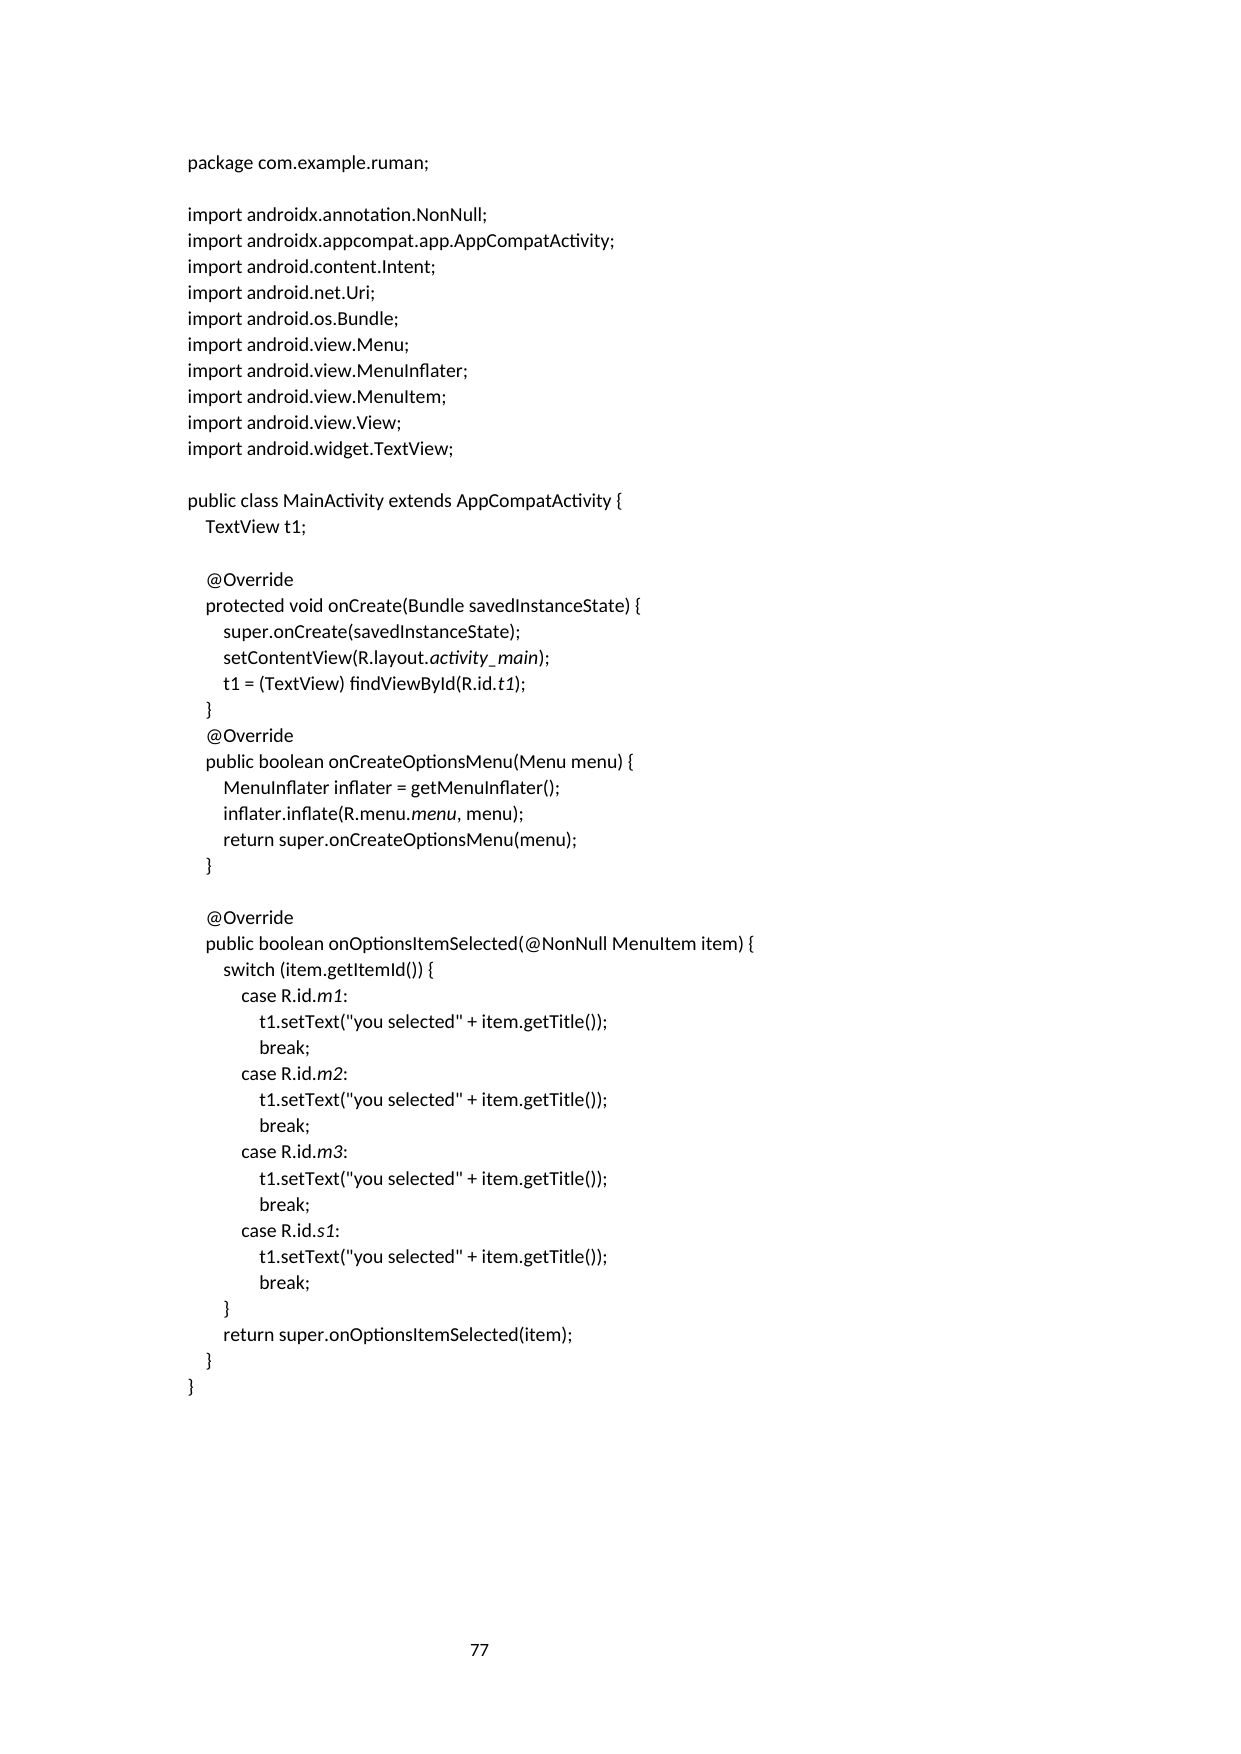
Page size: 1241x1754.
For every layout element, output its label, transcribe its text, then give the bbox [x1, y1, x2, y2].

text package com.example.ruman; import androidx.annotation.NonNull; import androidx.appcompat.app.AppCompatActivity; import android.content.Intent; import android.net.Uri; import android.os.Bundle; import android.view.Menu; import android.view.MenuInflater; import android.view.MenuItem; import android.view.View; import android.widget.TextView; public class MainActivity extends AppCompatActivity { TextView t1; @Override protected void onCreate(Bundle savedInstanceState) { super.onCreate(savedInstanceState); setContentView(R.layout.activity_main); t1 = (TextView) findViewById(R.id.t1); } @Override public boolean onCreateOptionsMenu(Menu menu) { MenuInflater inflater = getMenuInflater(); inflater.inflate(R.menu.menu, menu); return super.onCreateOptionsMenu(menu); } @Override public boolean onOptionsItemSelected(@NonNull MenuItem item) { switch (item.getItemId()) { case R.id.m1: t1.setText("you selected" + item.getTitle()); break; case R.id.m2: t1.setText("you selected" + item.getTitle()); break; case R.id.m3: t1.setText("you selected" + item.getTitle()); break; case R.id.s1: t1.setText("you selected" + item.getTitle()); break; } return super.onOptionsItemSelected(item); } } [187, 150, 1053, 1398]
